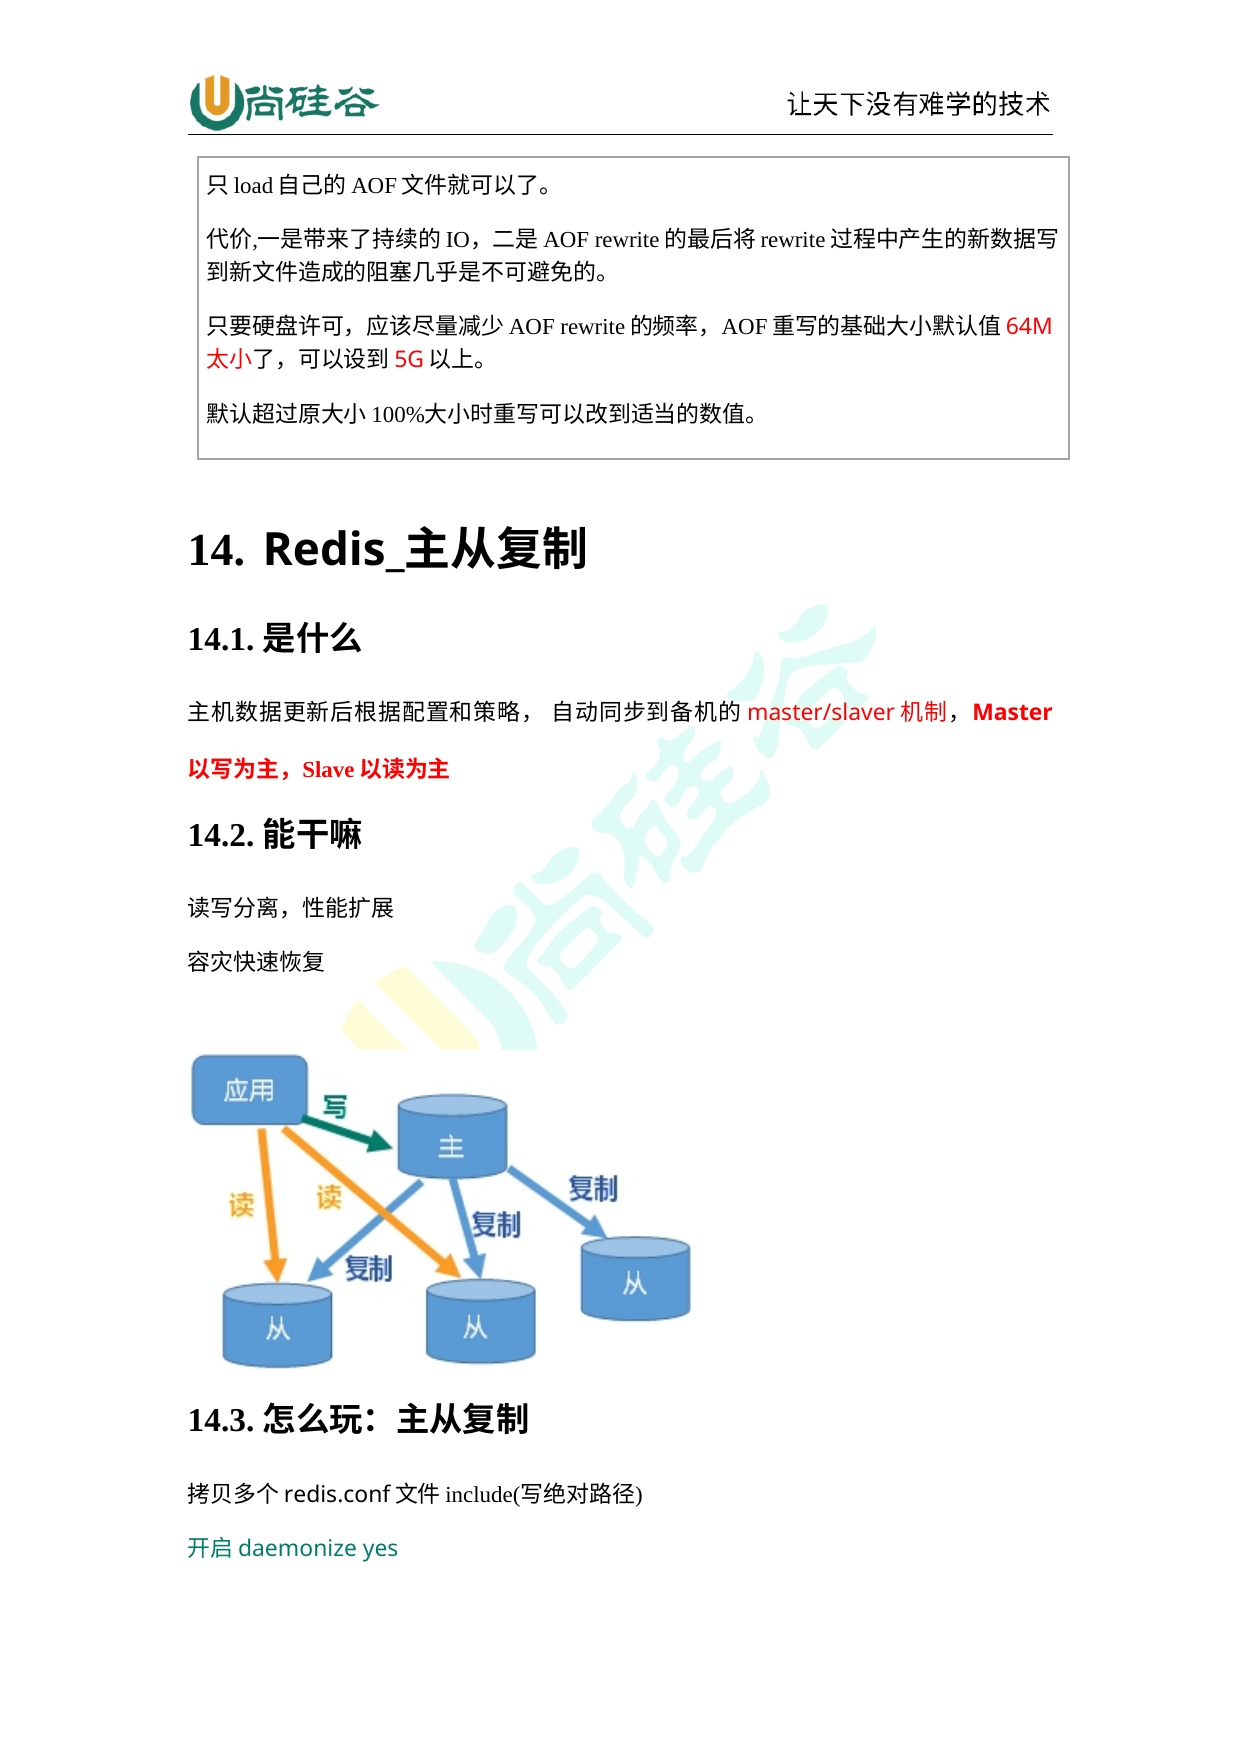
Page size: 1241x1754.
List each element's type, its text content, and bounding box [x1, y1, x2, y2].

list Redis_主从复制 [187, 512, 1053, 578]
picture [187, 73, 1053, 132]
list 怎么玩：主从复制 [187, 1393, 1053, 1441]
text 拷贝多个redis.conf文件include(写绝对路径) [187, 1476, 1053, 1509]
text 主机数据更新后根据配置和策略， 自动同步到备机的master/slaver机制，Master以写为主，Slave以读为主 [187, 694, 1053, 784]
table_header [199, 158, 1068, 458]
list 是什么 [187, 612, 1053, 660]
picture [187, 1050, 694, 1373]
text 开启daemonize yes [187, 1530, 1053, 1563]
list 能干嘛 [187, 808, 1053, 856]
